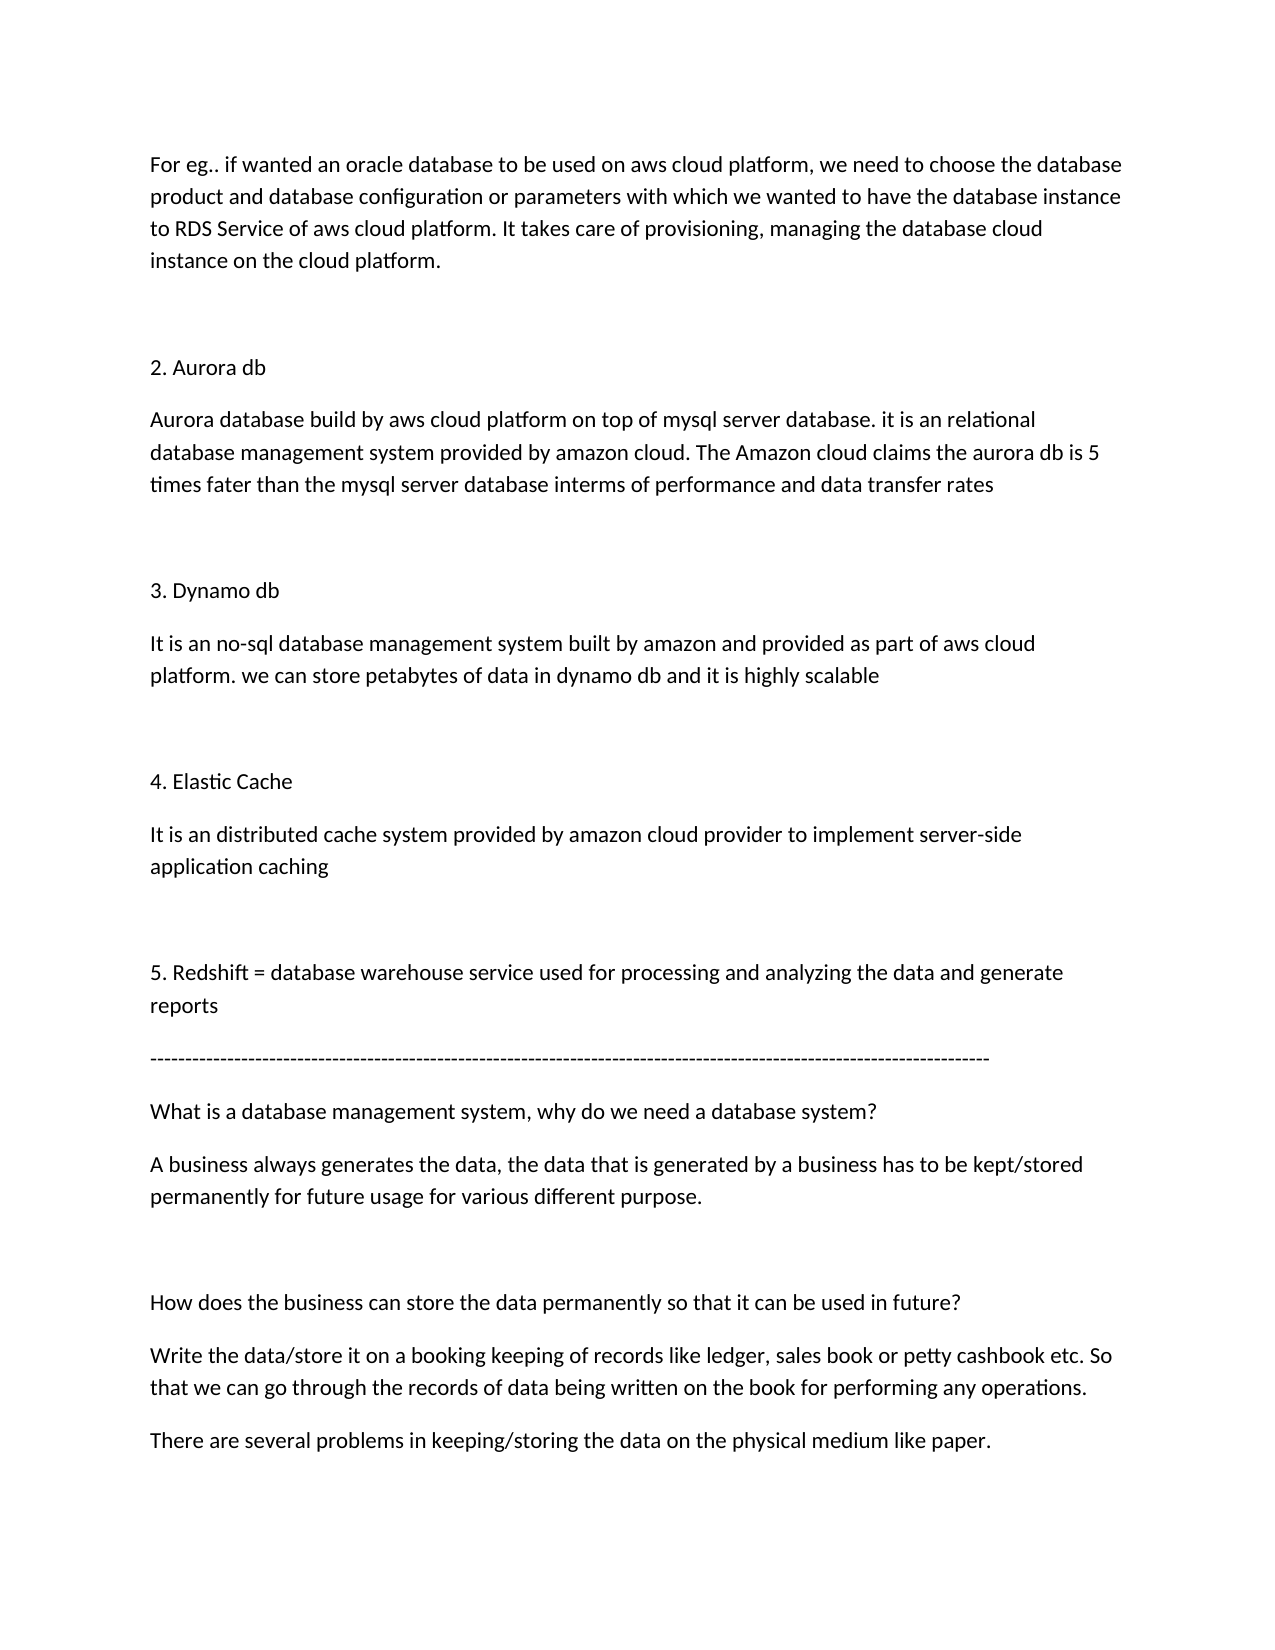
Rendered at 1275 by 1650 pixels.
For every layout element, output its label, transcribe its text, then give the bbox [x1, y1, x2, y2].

text Write the data/store it on a booking keeping of records like ledger, sales book or petty cashbook etc. So that we can go through the records of data being written on the book for performing any operations. [150, 1341, 1125, 1401]
text 5. Redshift = database warehouse service used for processing and analyzing the data and generate reports [150, 958, 1125, 1019]
text For eg.. if wanted an oracle database to be used on aws cloud platform, we need to choose the database product and database configuration or parameters with which we wanted to have the database instance to RDS Service of aws cloud platform. It takes care of provisioning, managing the database cloud instance on the cloud platform. [150, 150, 1125, 274]
text 2. Aurora db [150, 353, 1125, 381]
text Aurora database build by aws cloud platform on top of mysql server database. it is an relational database management system provided by amazon cloud. The Amazon cloud claims the aurora db is 5 times fater than the mysql server database interms of performance and data transfer rates [150, 406, 1125, 498]
text ------------------------------------------------------------------------------------------------------------------------ [150, 1044, 1125, 1072]
text 3. Dynamo db [150, 576, 1125, 604]
text It is an distributed cache system provided by amazon cloud provider to implement server-side application caching [150, 820, 1125, 881]
text What is a database management system, why do we need a database system? [150, 1097, 1125, 1125]
text 4. Elastic Cache [150, 767, 1125, 795]
text How does the business can store the data permanently so that it can be used in future? [150, 1288, 1125, 1316]
text A business always generates the data, the data that is generated by a business has to be kept/stored permanently for future usage for various different purpose. [150, 1150, 1125, 1210]
text There are several problems in keeping/storing the data on the physical medium like paper. [150, 1426, 1125, 1454]
text It is an no-sql database management system built by amazon and provided as part of aws cloud platform. we can store petabytes of data in dynamo db and it is highly scalable [150, 629, 1125, 689]
